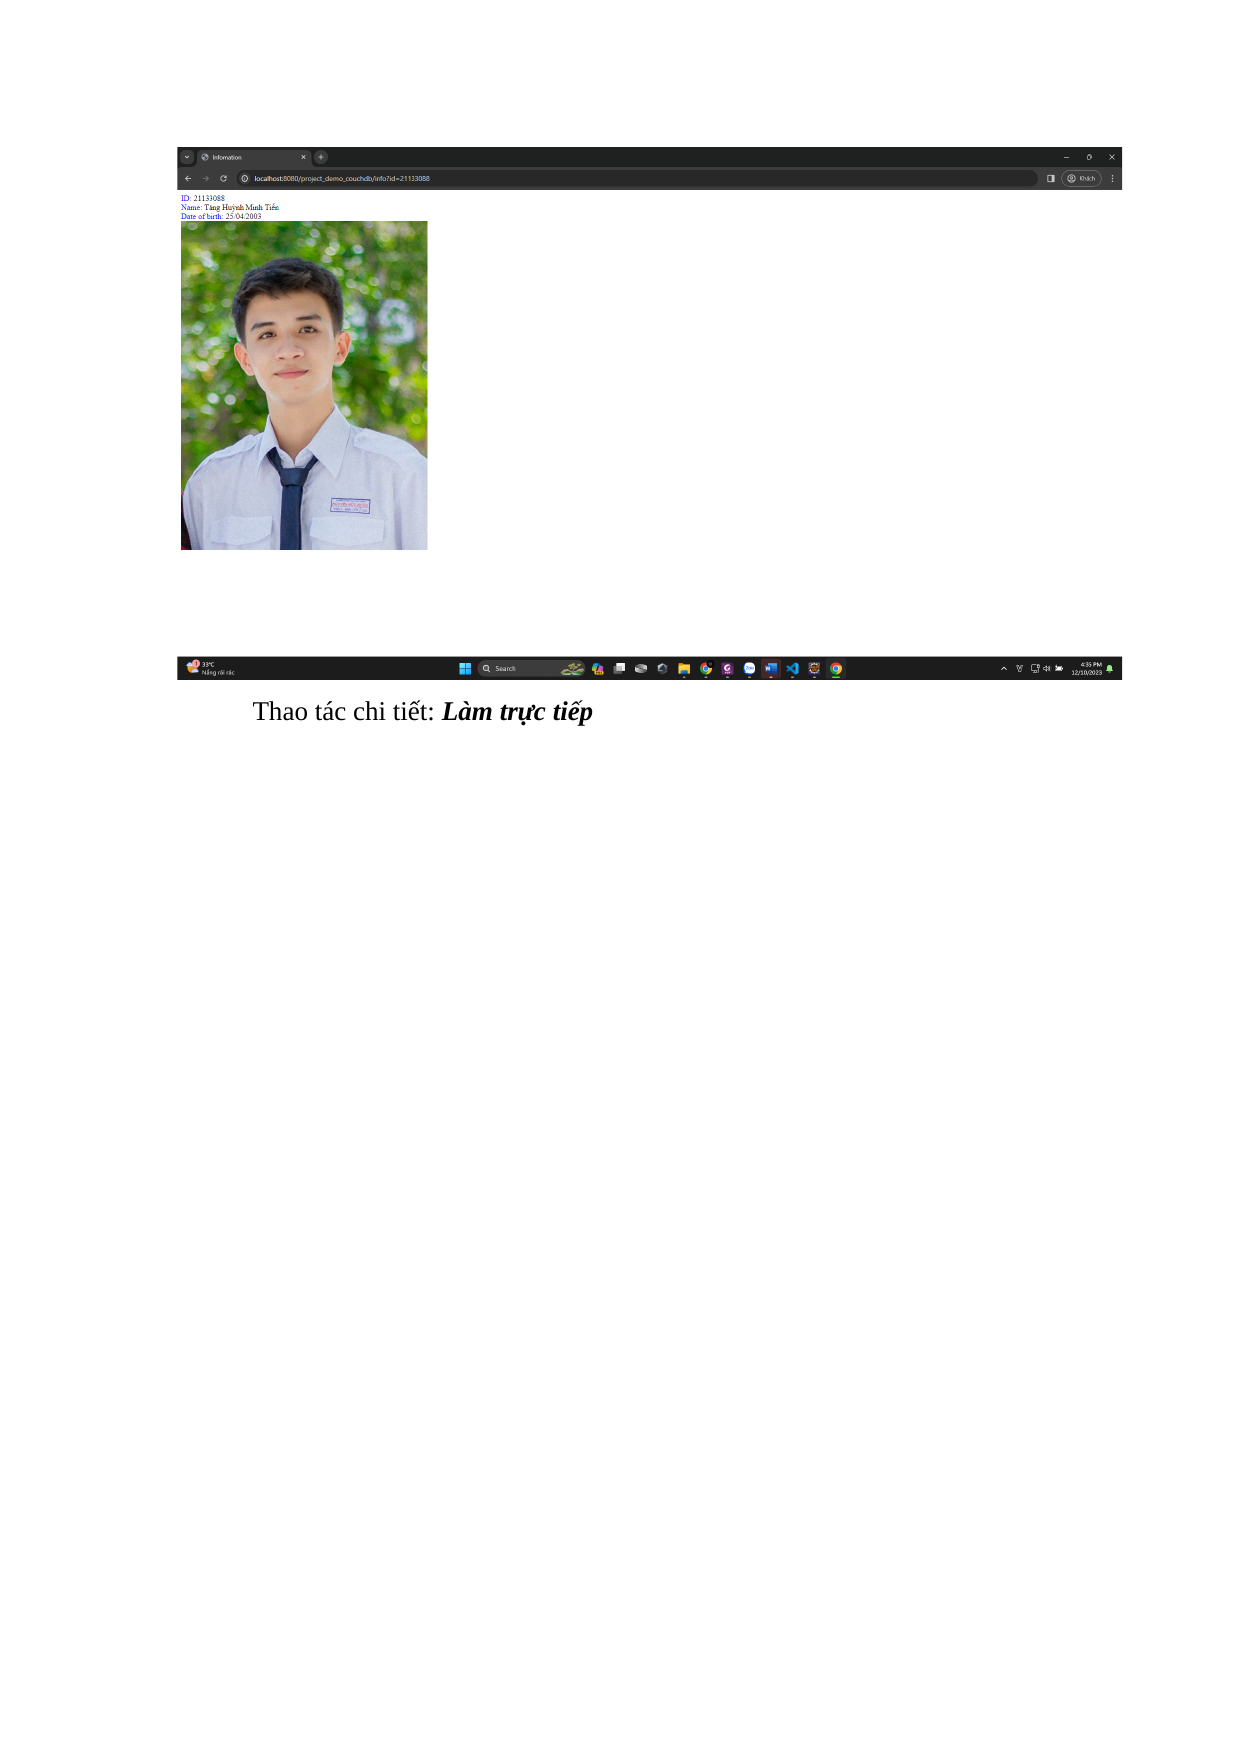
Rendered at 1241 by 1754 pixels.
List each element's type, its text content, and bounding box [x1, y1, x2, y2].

text Thao tác chi tiết: Làm trực tiếp [177, 695, 1122, 726]
picture [177, 147, 1123, 680]
